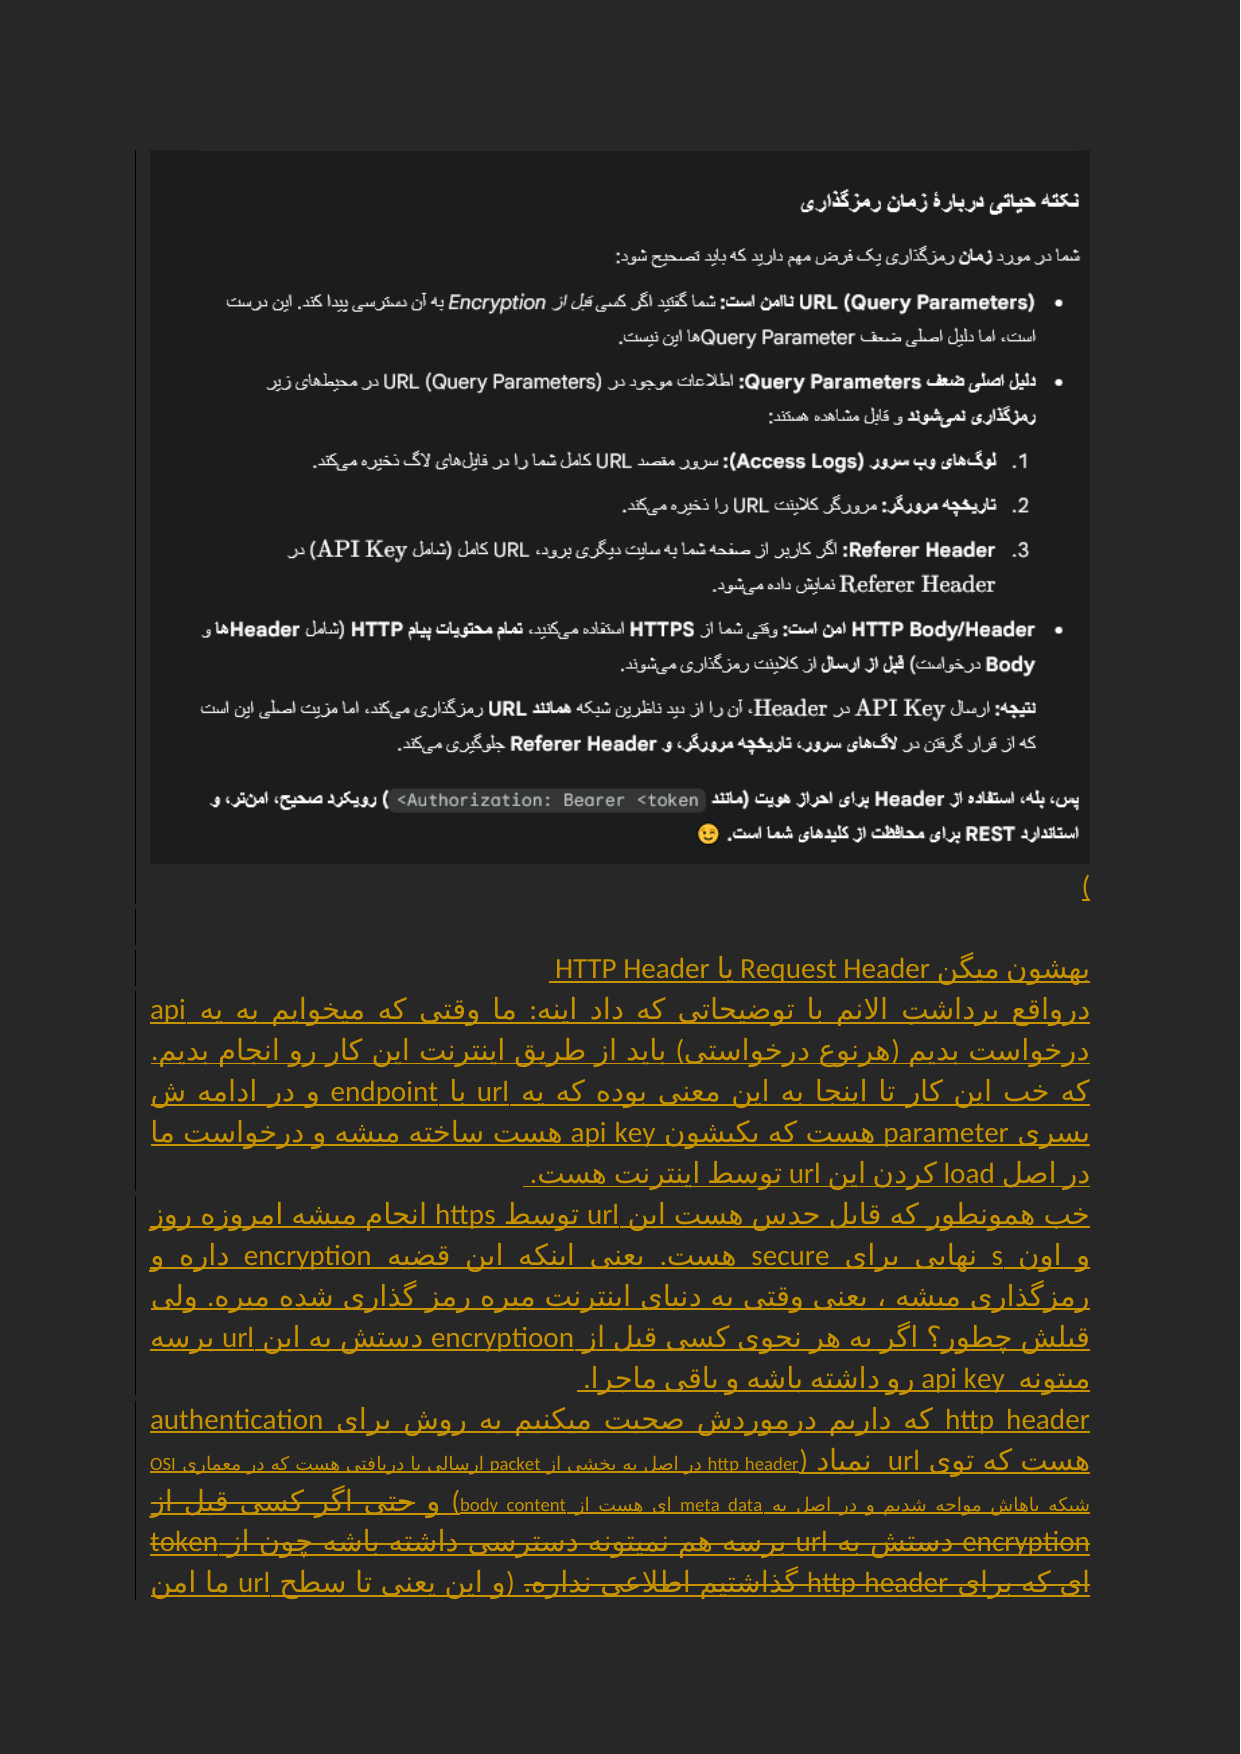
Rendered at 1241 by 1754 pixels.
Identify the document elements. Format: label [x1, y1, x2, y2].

picture [150, 150, 1090, 864]
